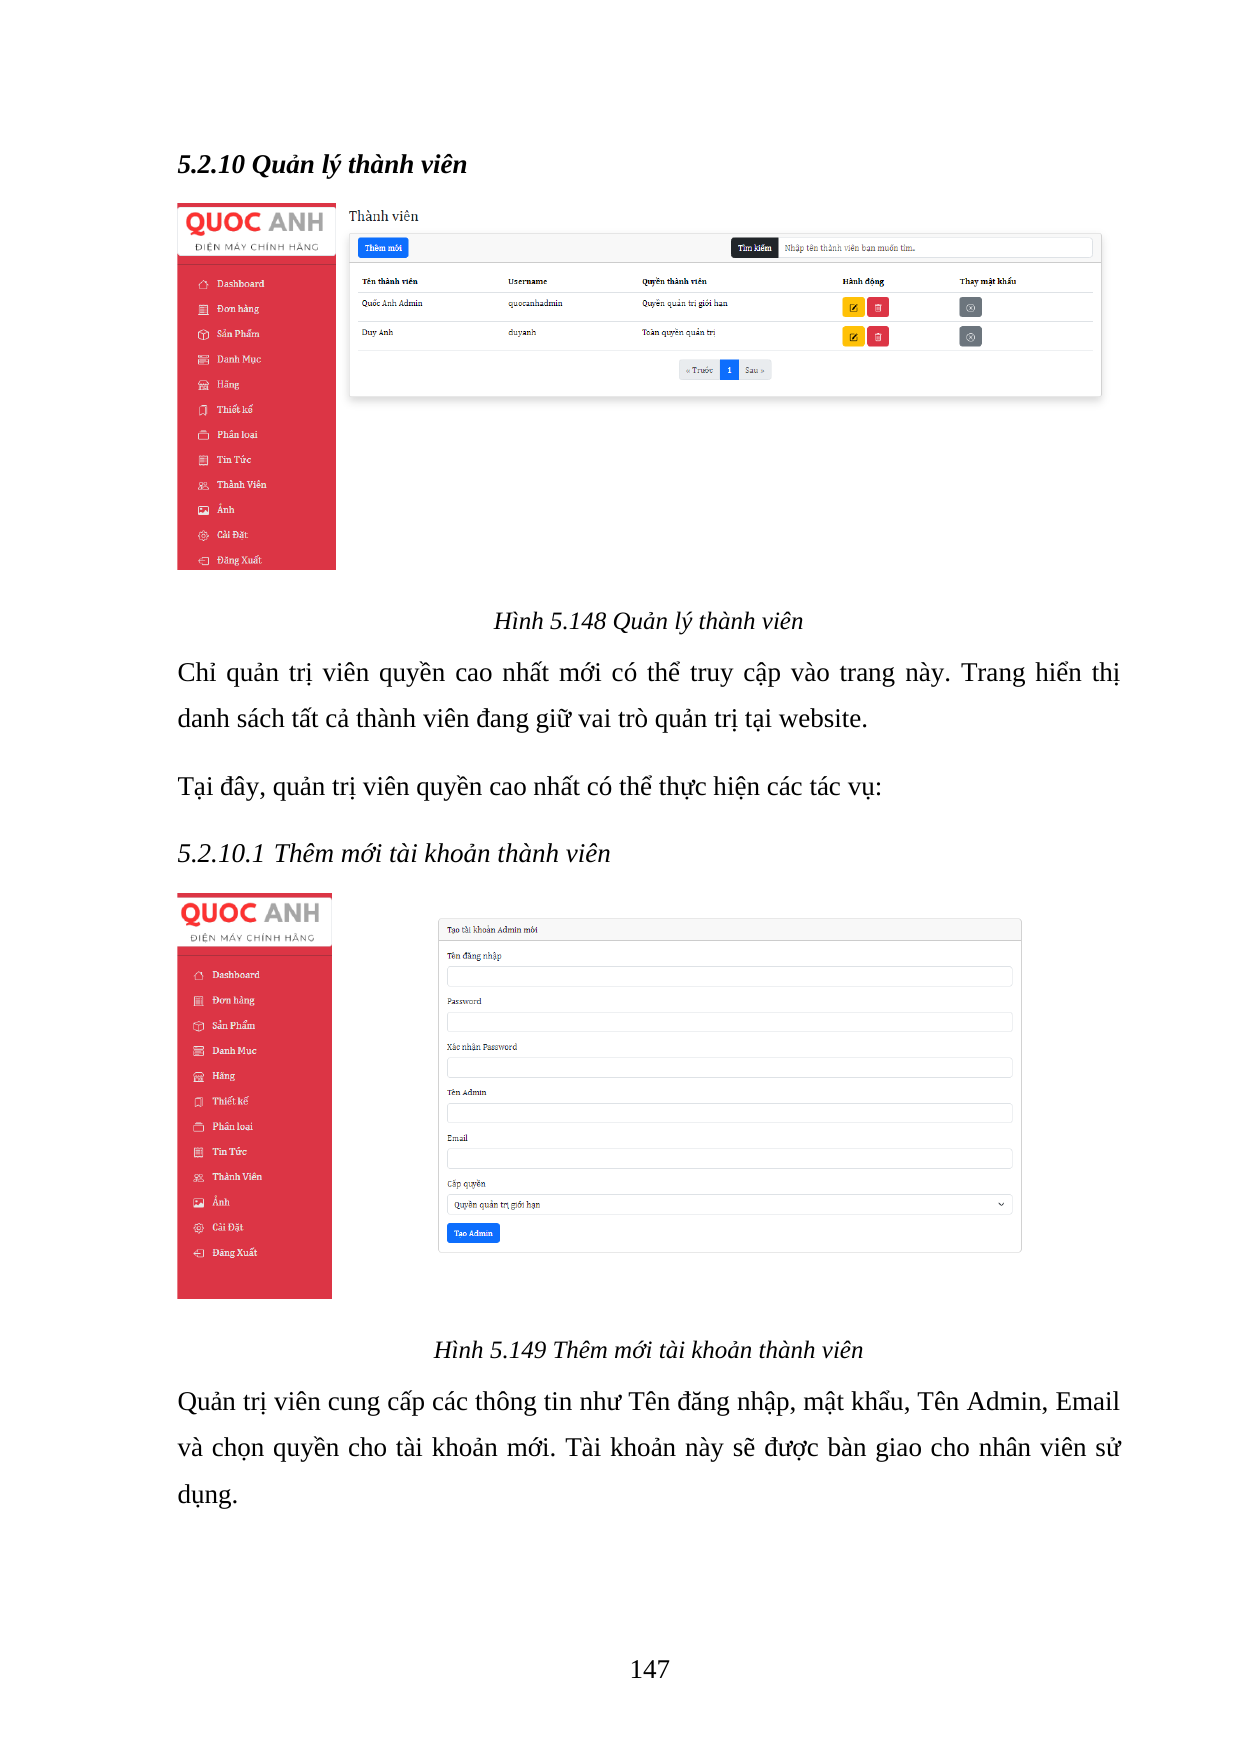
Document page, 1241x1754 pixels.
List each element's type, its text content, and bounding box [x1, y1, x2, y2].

text Chỉ quản trị viên quyền cao nhất mới có thể truy cập vào trang này. Trang hiển thị danh sách tất cả thành viên đang giữ vai trò quản trị tại website. [177, 656, 1122, 734]
picture [177, 203, 1123, 570]
text Quản trị viên cung cấp các thông tin như Tên đăng nhập, mật khẩu, Tên Admin, Email và chọn quyền cho tài khoản mới. Tài khoản này sẽ được bàn giao cho nhân viên sử dụng. [177, 1385, 1122, 1509]
picture [177, 893, 1123, 1299]
subtitle Thêm mới tài khoản thành viên [177, 837, 1122, 869]
subtitle Quản lý thành viên [177, 148, 1122, 179]
text Tại đây, quản trị viên quyền cao nhất có thể thực hiện các tác vụ: [177, 770, 1122, 801]
